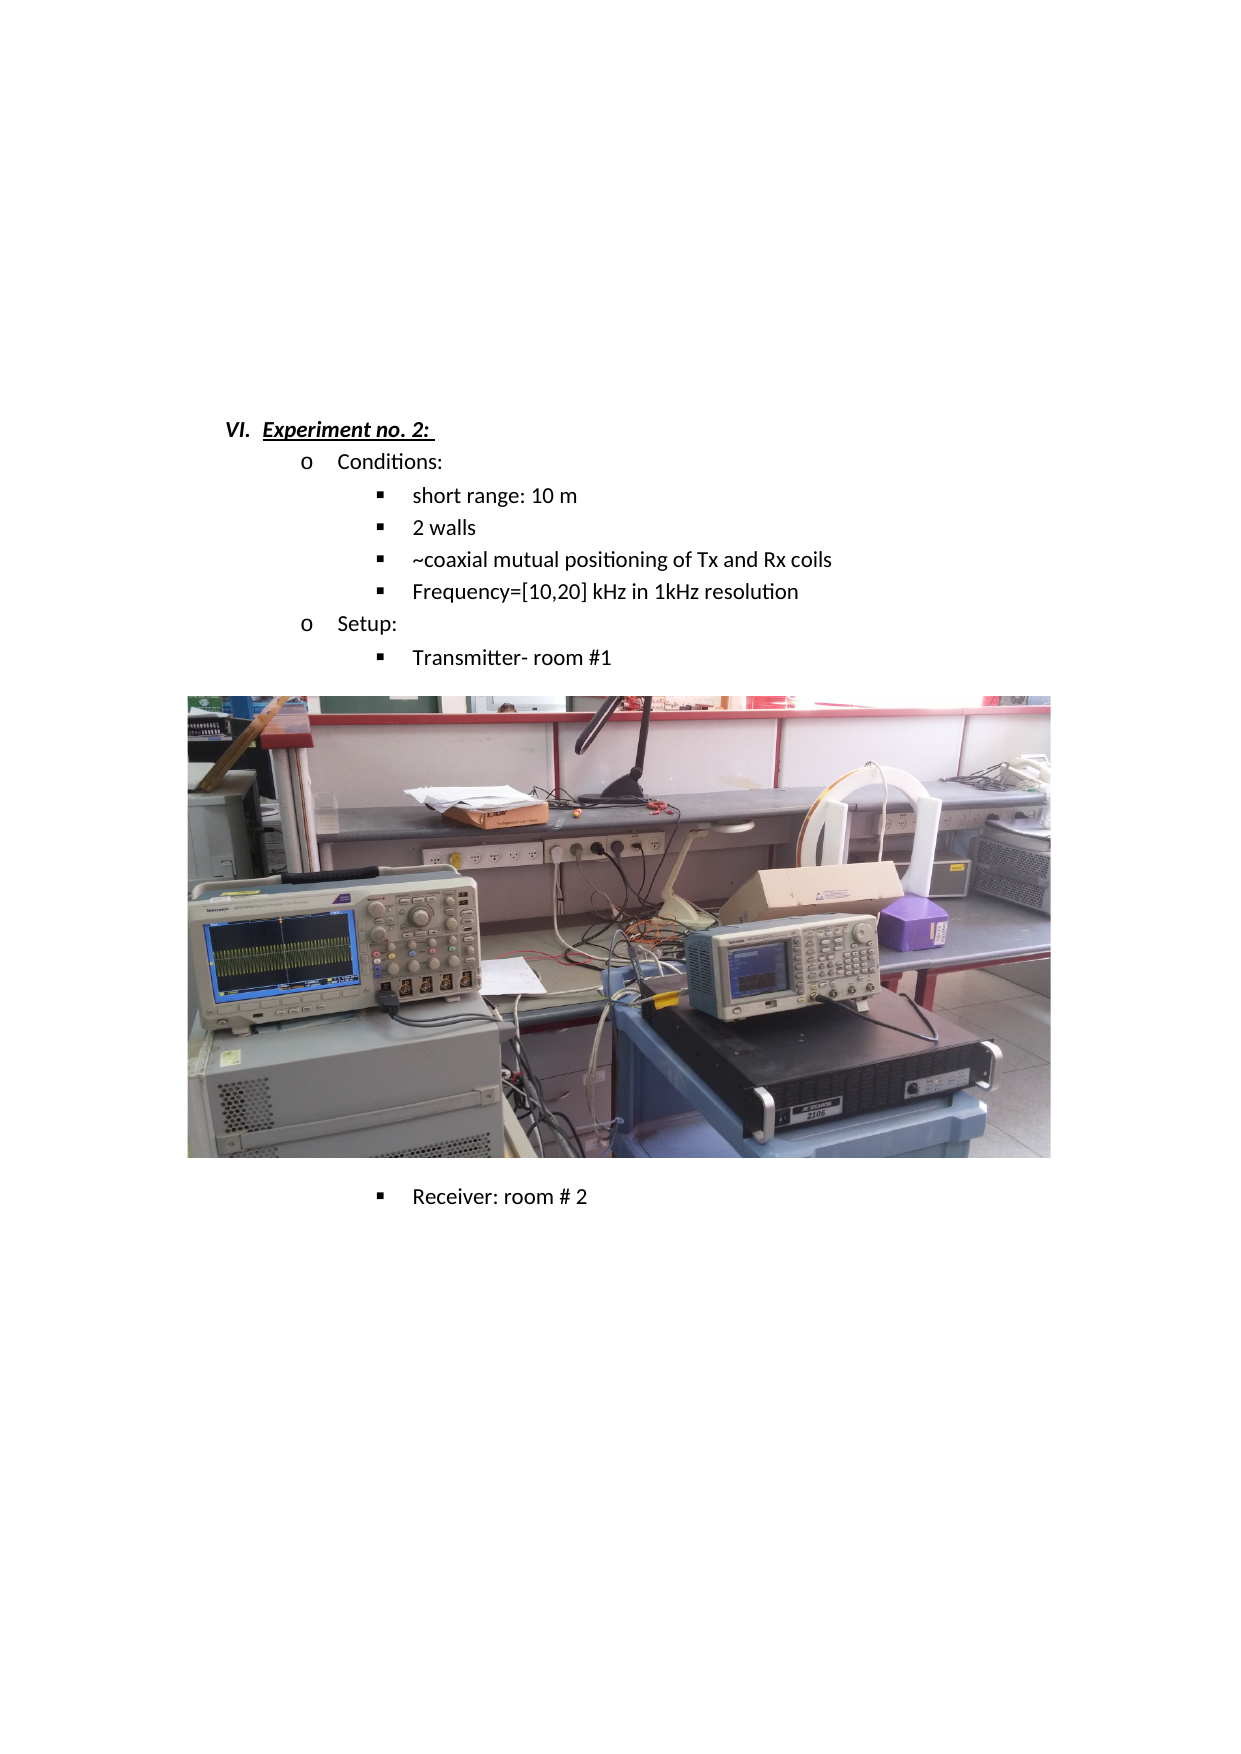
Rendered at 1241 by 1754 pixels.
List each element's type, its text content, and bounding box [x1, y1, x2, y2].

list Conditions: [300, 447, 1053, 476]
list short range: 10 m [375, 481, 1053, 509]
list ~coaxial mutual positioning of Tx and Rx coils [375, 545, 1053, 573]
list Receiver: room # 2 [375, 1182, 1053, 1211]
list Setup: [300, 609, 1053, 639]
picture [187, 696, 1051, 1158]
list Transmitter- room #1 [375, 643, 1053, 671]
list Experiment no. 2: [225, 415, 1053, 443]
list Frequency=[10,20] kHz in 1kHz resolution [375, 577, 1053, 605]
list 2 walls [375, 513, 1053, 541]
